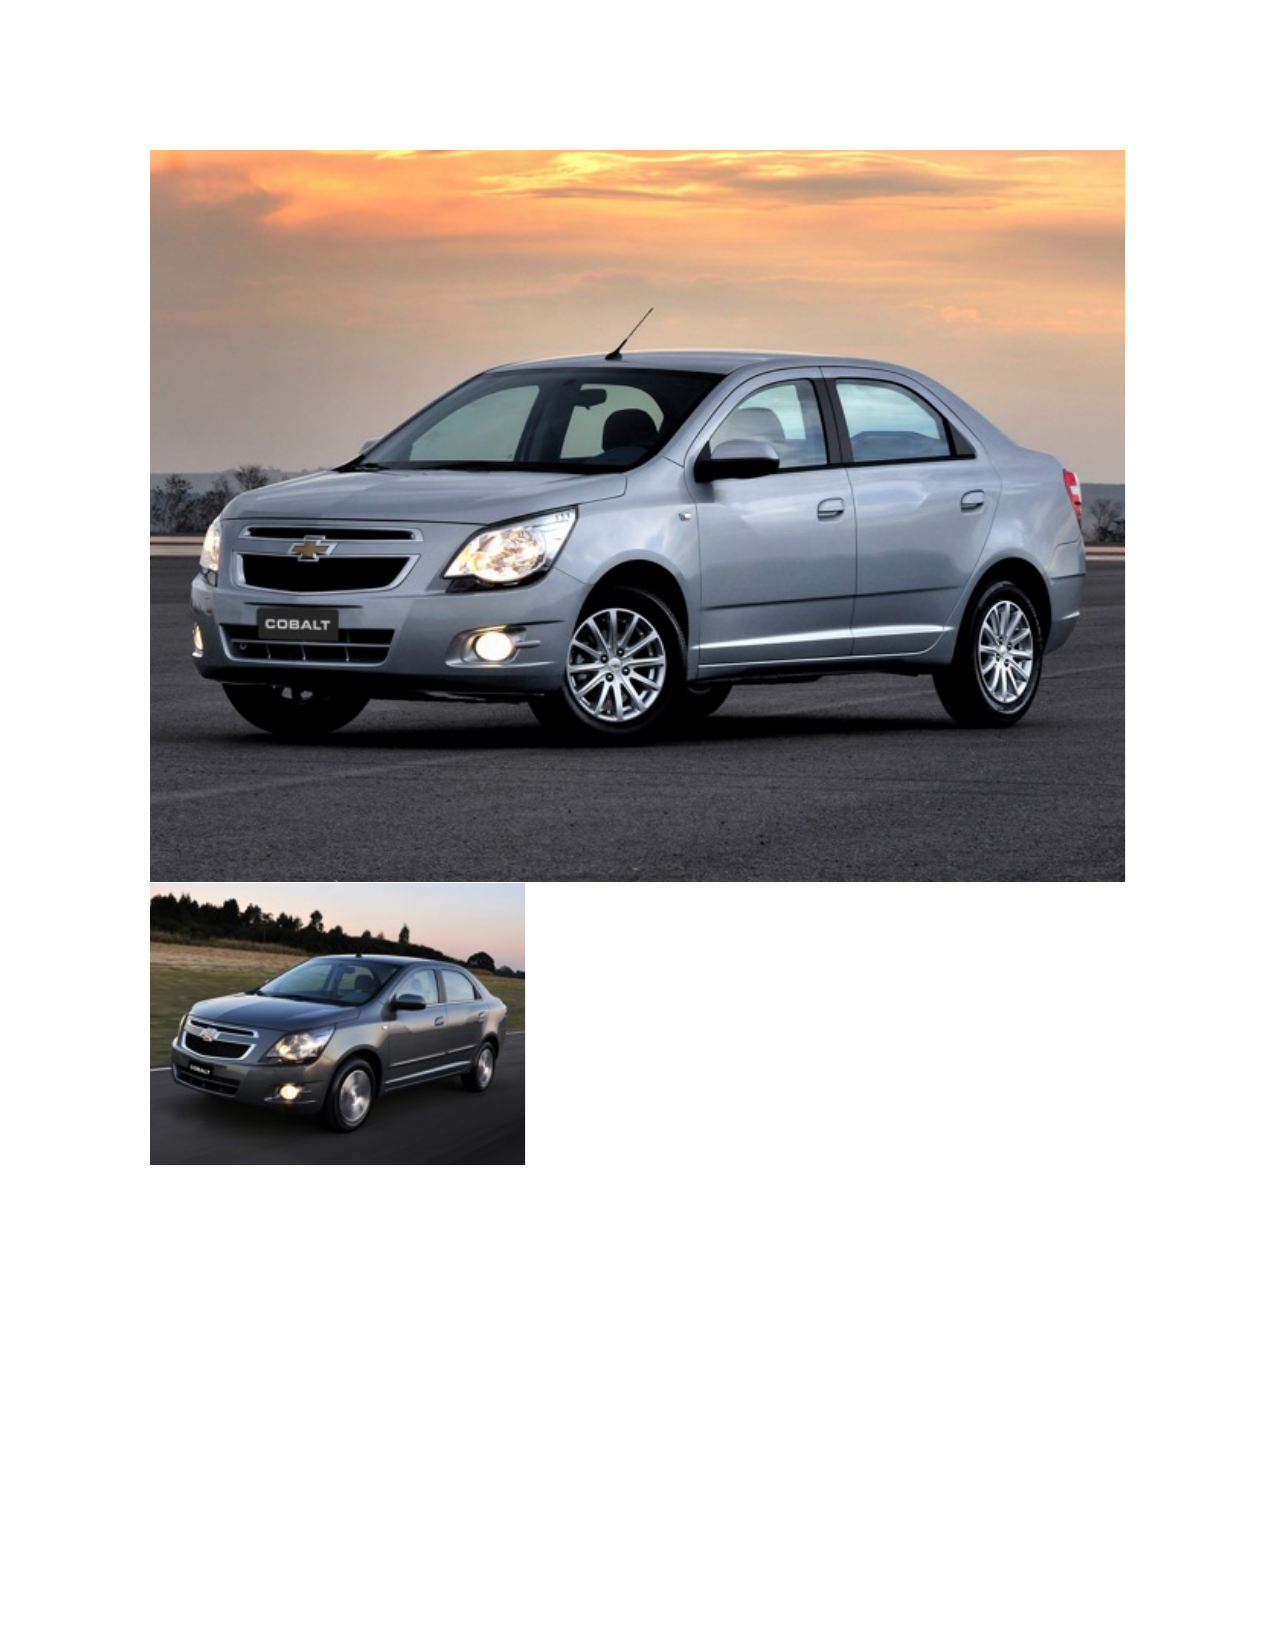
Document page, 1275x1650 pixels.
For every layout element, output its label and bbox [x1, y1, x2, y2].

picture [150, 150, 1125, 882]
picture [150, 883, 525, 1165]
